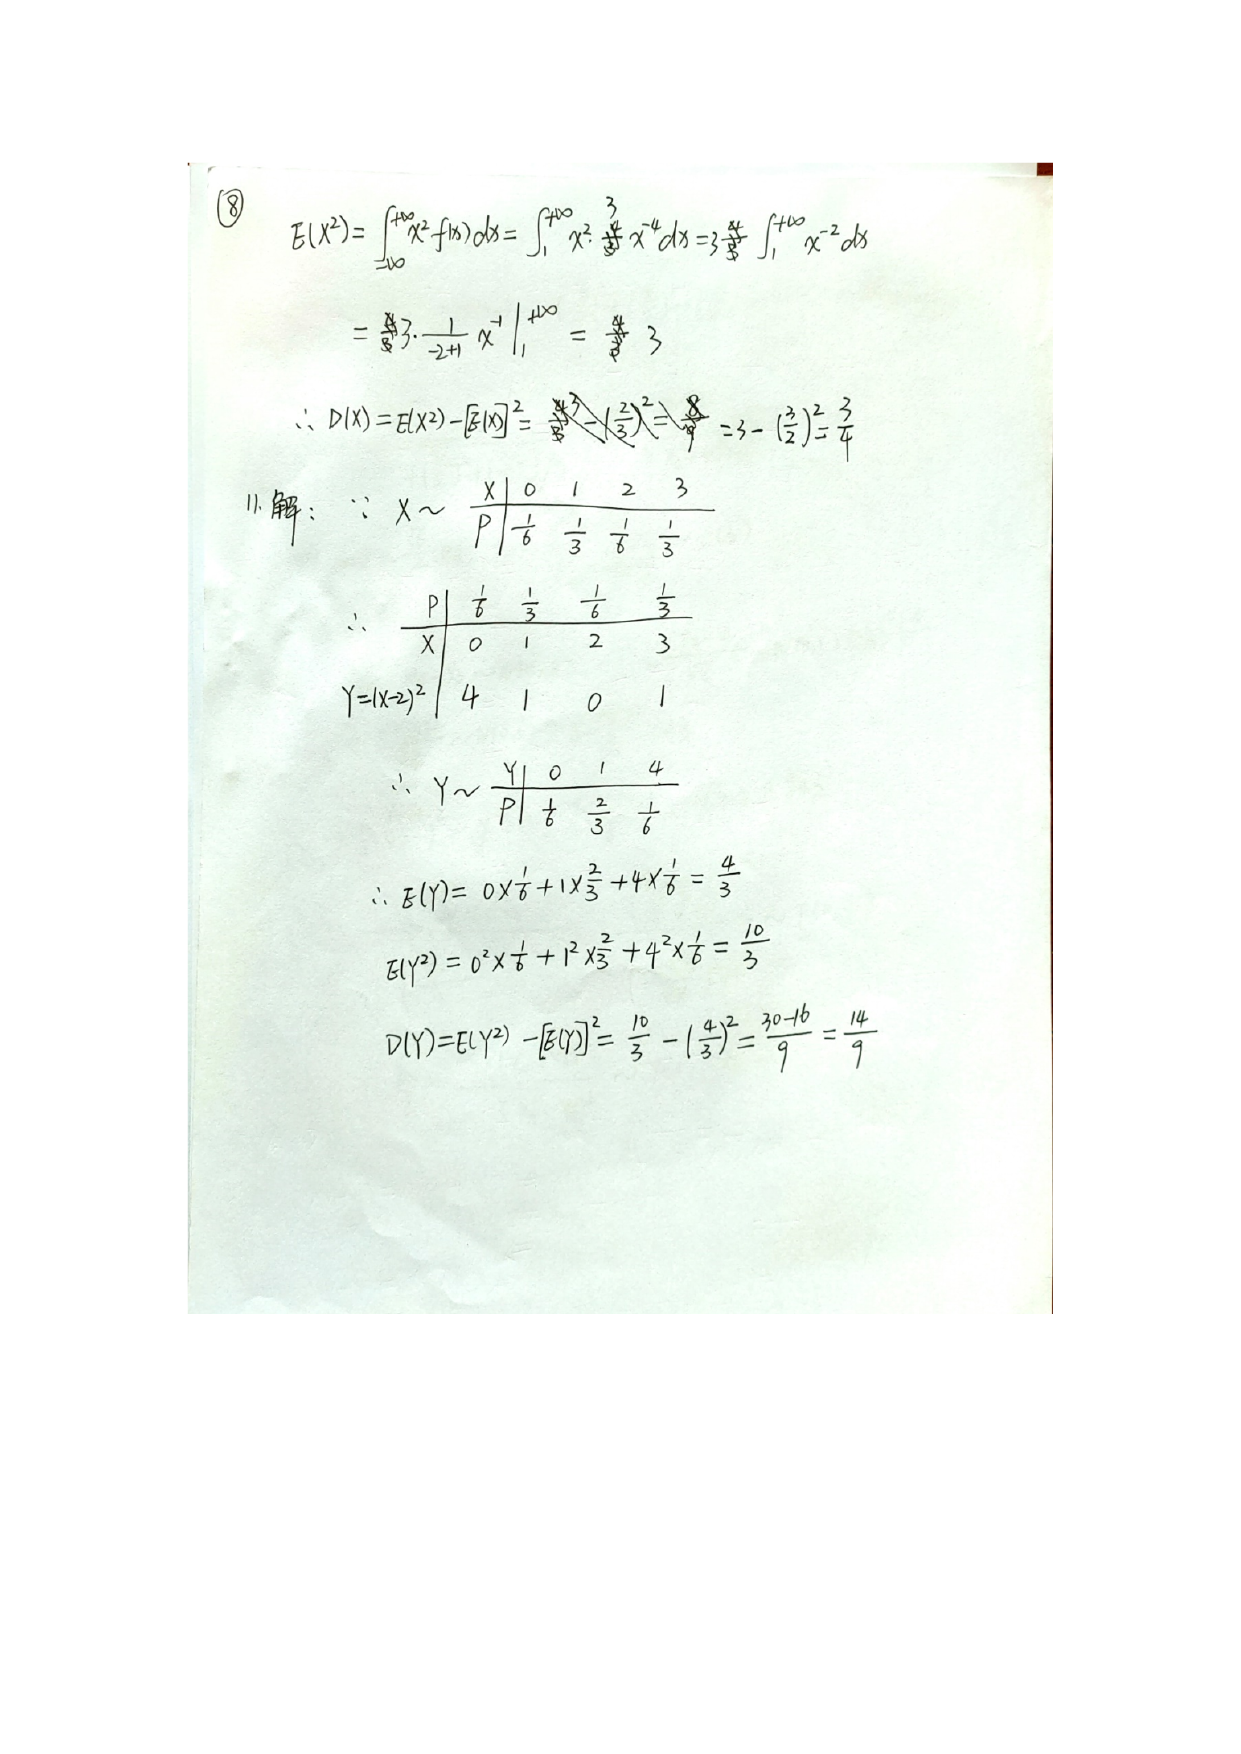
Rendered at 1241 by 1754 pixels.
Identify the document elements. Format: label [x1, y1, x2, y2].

picture [188, 164, 1053, 1313]
